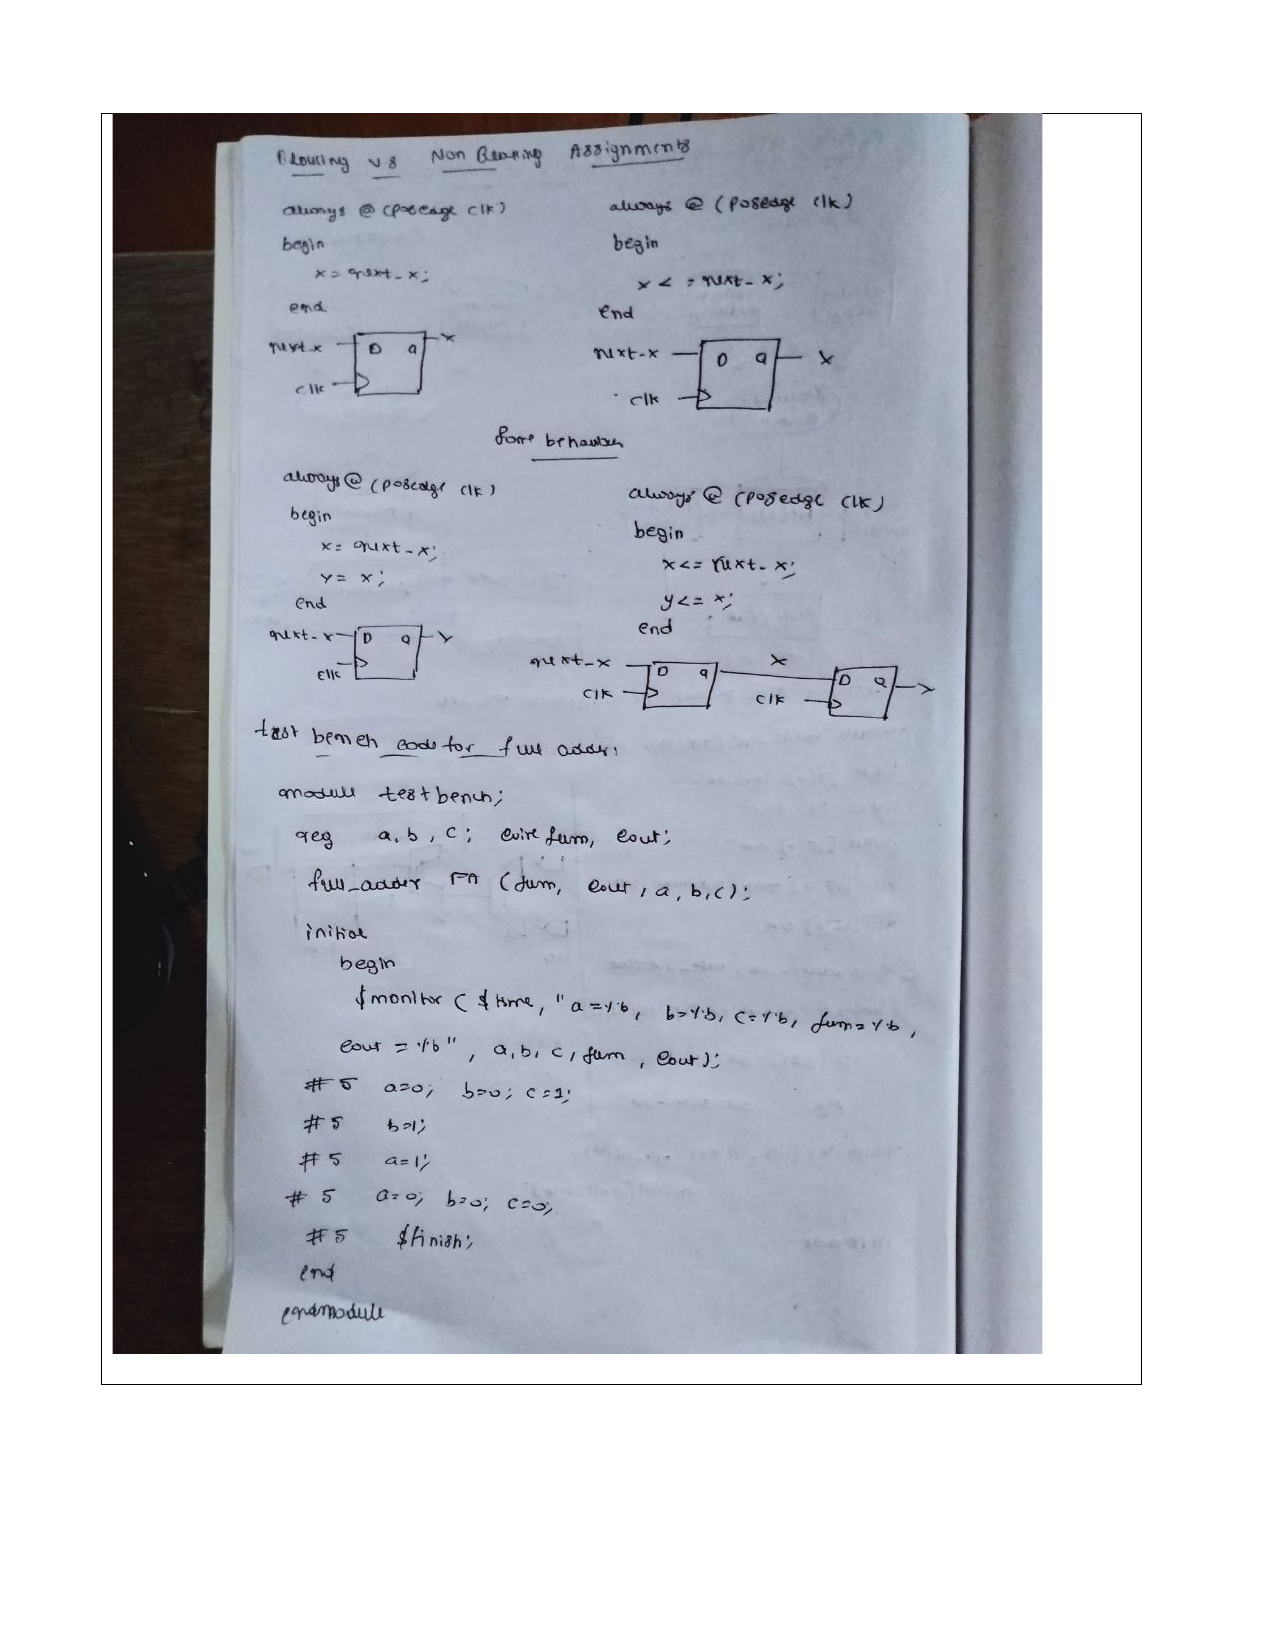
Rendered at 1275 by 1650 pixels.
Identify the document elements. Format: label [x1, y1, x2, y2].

table_cell [102, 114, 1141, 1384]
picture [112, 113, 1043, 1354]
